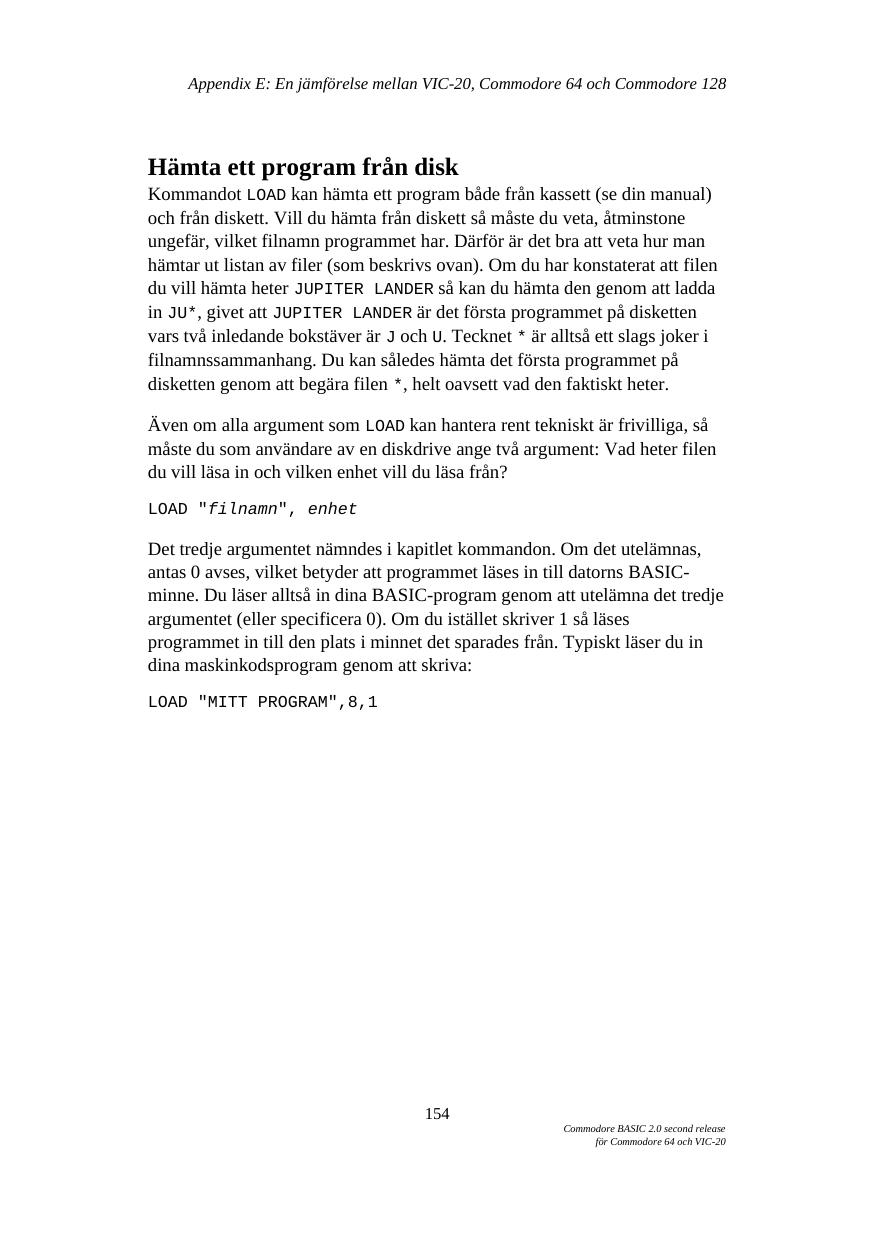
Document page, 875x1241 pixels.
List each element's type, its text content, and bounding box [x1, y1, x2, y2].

text LOAD "MITT PROGRAM",8,1 [148, 694, 726, 713]
text Det tredje argumentet nämndes i kapitlet kommandon. Om det utelämnas, antas 0 avses, vilket betyder att programmet läses in till datorns BASIC-minne. Du läser alltså in dina BASIC-program genom att utelämna det tredje argumentet (eller specificera 0). Om du istället skriver 1 så läses programmet in till den plats i minnet det sparades från. Typiskt läser du in dina maskinkodsprogram genom att skriva: [148, 538, 726, 675]
text Även om alla argument som LOAD kan hantera rent tekniskt är frivilliga, så måste du som användare av en diskdrive ange två argument: Vad heter filen du vill läsa in och vilken enhet vill du läsa från? [148, 413, 726, 482]
subtitle Hämta ett program från disk [148, 152, 726, 181]
text LOAD "filnamn", enhet [148, 501, 726, 519]
text Kommandot LOAD kan hämta ett program både från kassett (se din manual) och från diskett. Vill du hämta från diskett så måste du veta, åtminstone ungefär, vilket filnamn programmet har. Därför är det bra att veta hur man hämtar ut listan av filer (som beskrivs ovan). Om du har konstaterat att filen du vill hämta heter JUPITER LANDER så kan du hämta den genom att ladda in JU*, givet att JUPITER LANDER är det första programmet på disketten vars två inledande bokstäver är J och U. Tecknet * är alltså ett slags joker i filnamnssammanhang. Du kan således hämta det första programmet på disketten genom att begära filen *, helt oavsett vad den faktiskt heter. [148, 183, 726, 395]
